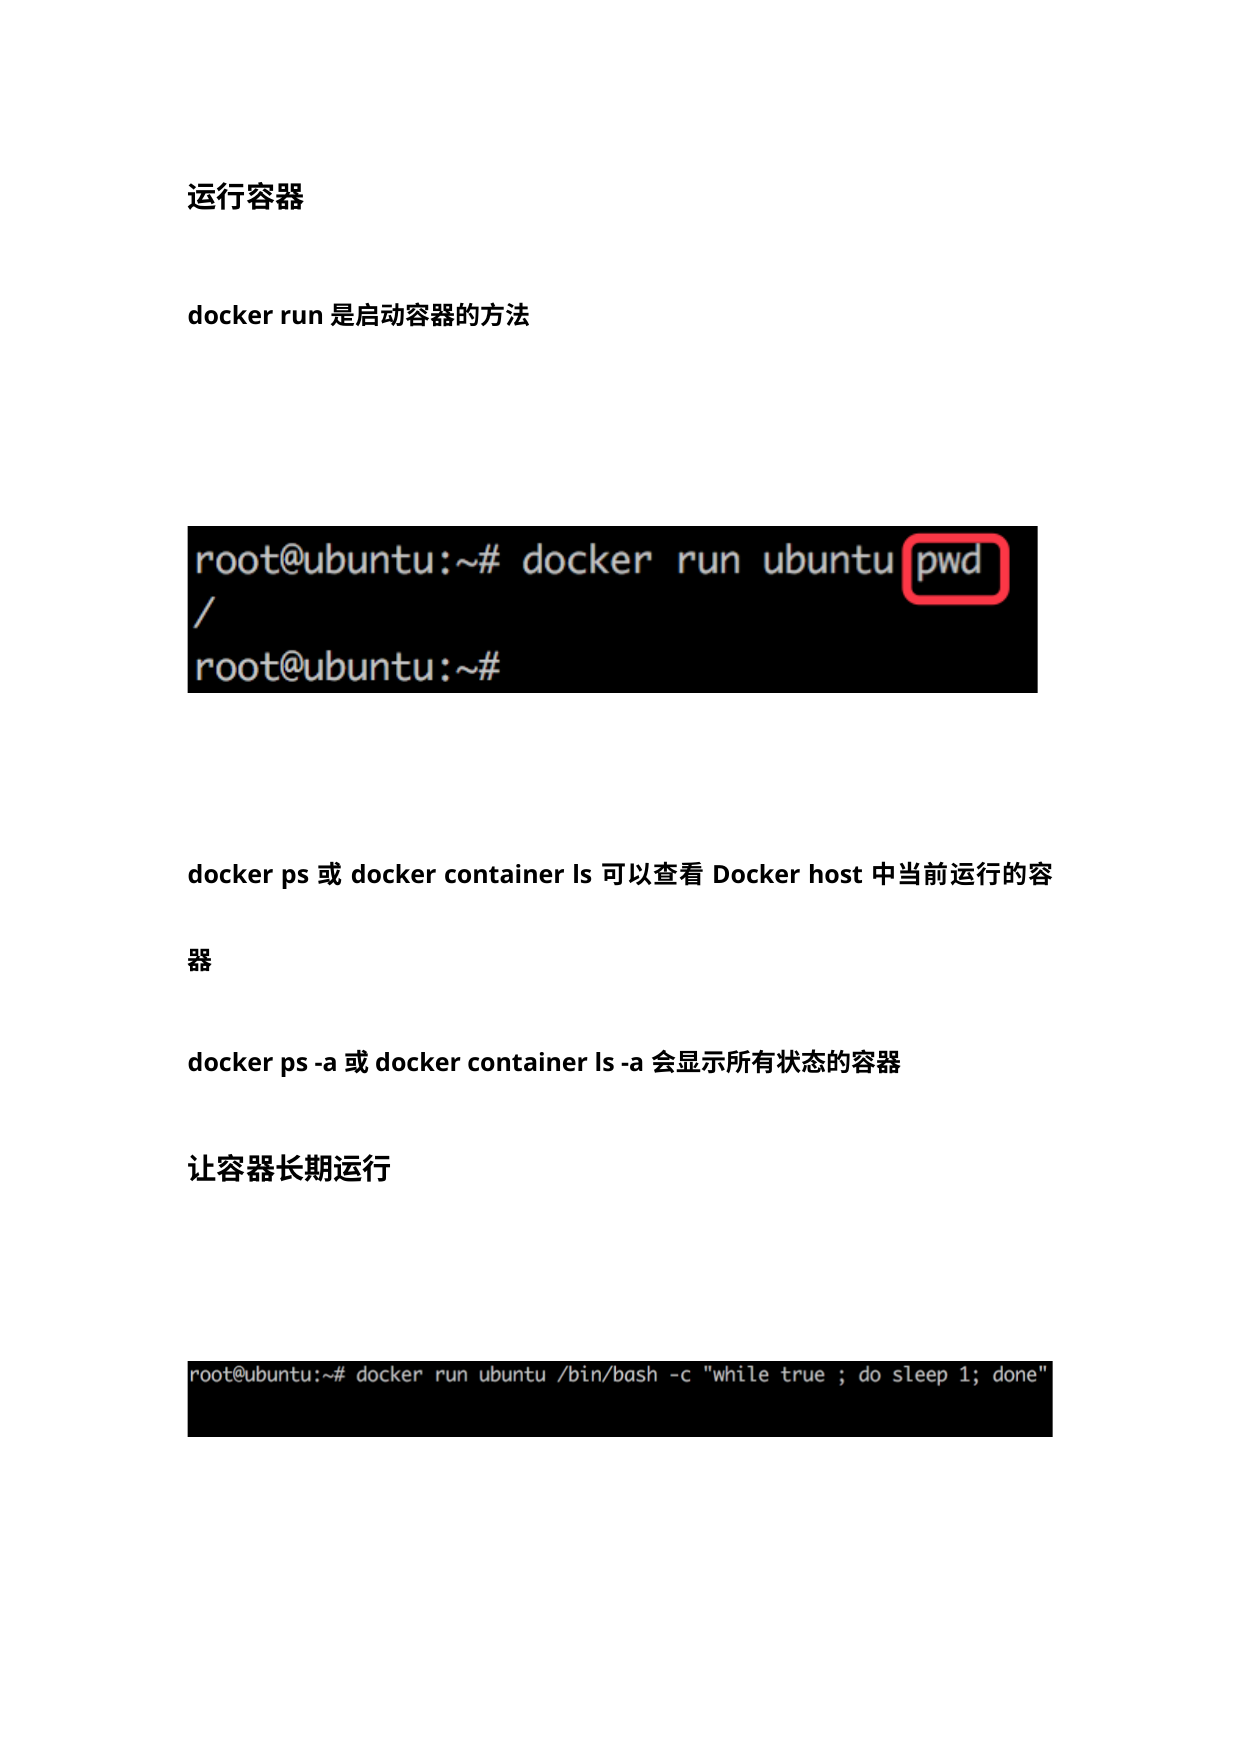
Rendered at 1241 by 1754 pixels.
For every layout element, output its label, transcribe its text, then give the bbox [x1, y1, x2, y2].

text docker run 是启动容器的方法 [187, 281, 1053, 346]
text docker ps -a 或 docker container ls -a 会显示所有状态的容器 [187, 1028, 1053, 1093]
picture [187, 1361, 1053, 1437]
text 运行容器 [187, 162, 1053, 227]
text docker ps 或 docker container ls 可以查看 Docker host 中当前运行的容器 [187, 840, 1053, 991]
text 让容器长期运行 [187, 1134, 1053, 1199]
picture [187, 526, 1038, 693]
